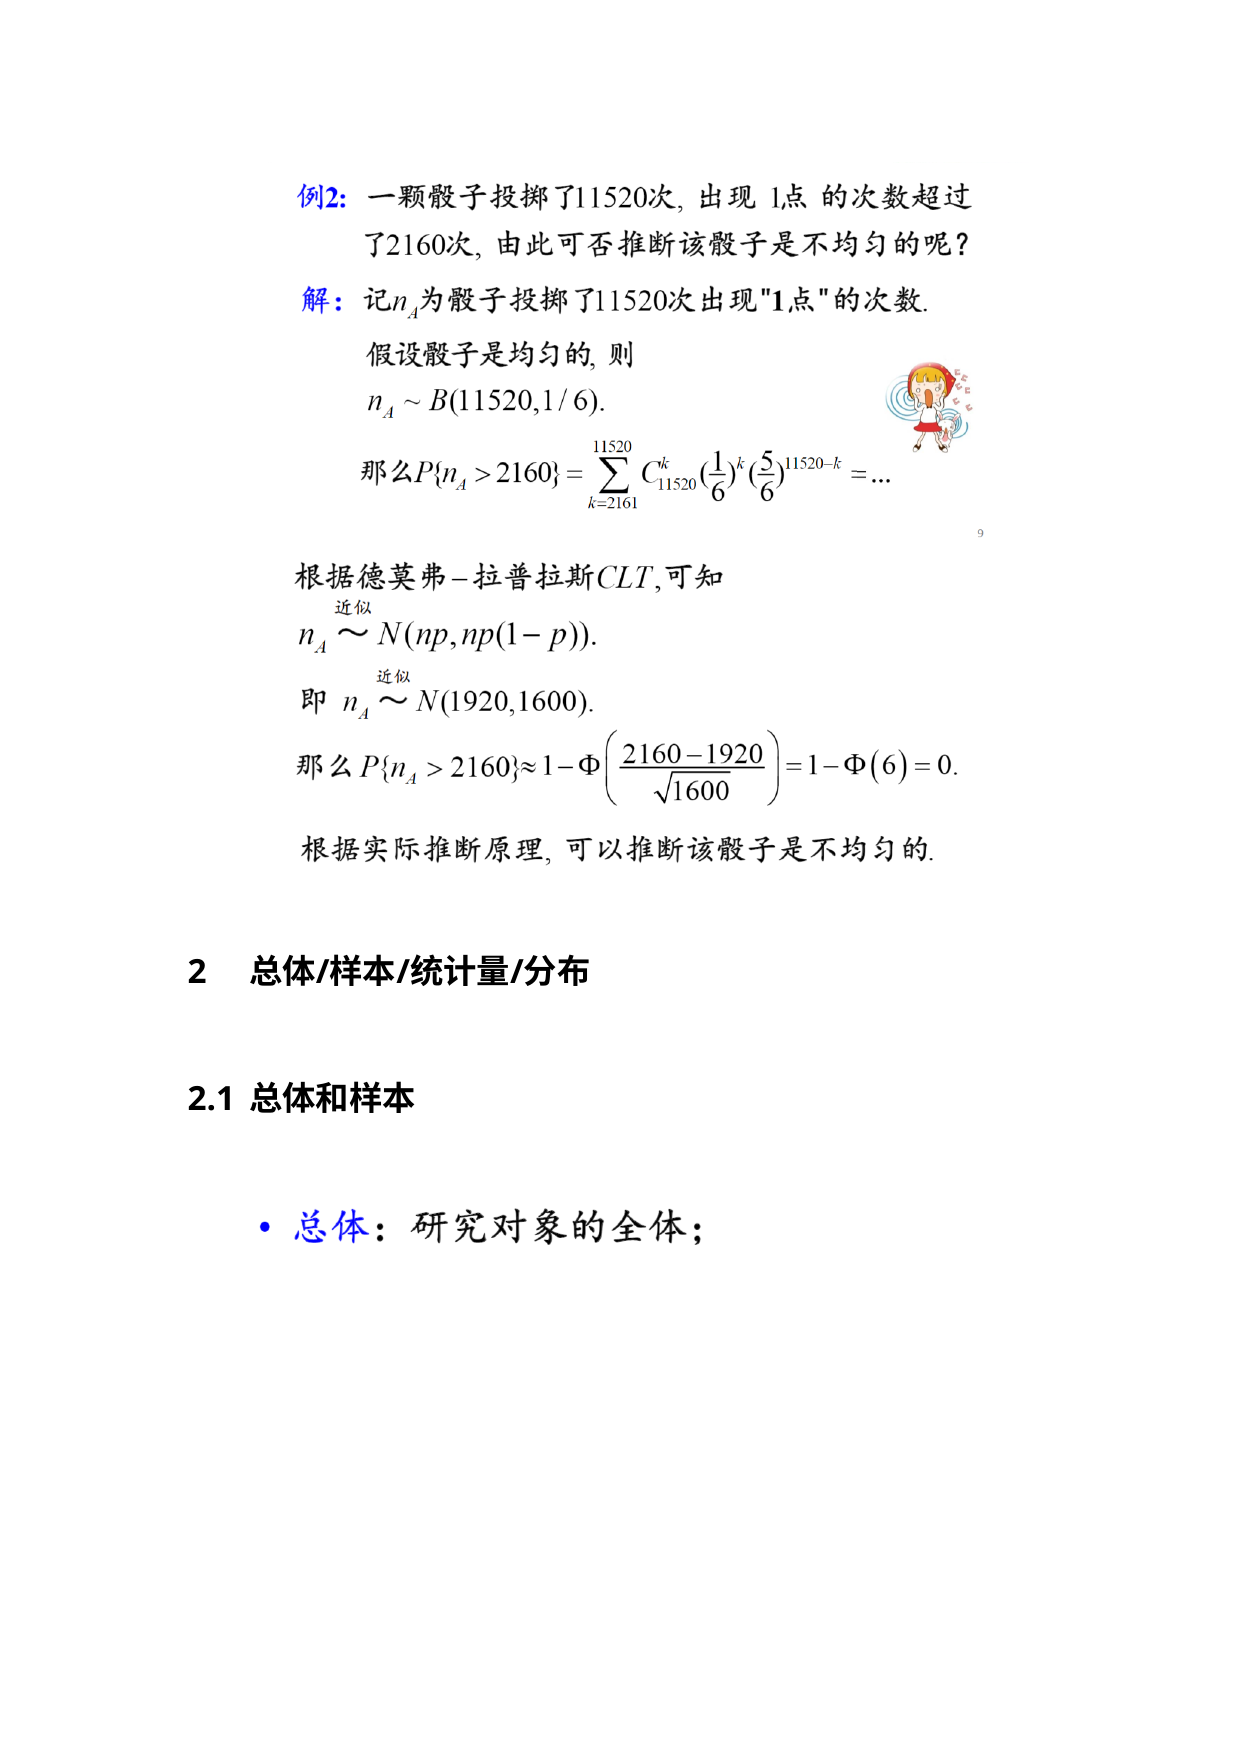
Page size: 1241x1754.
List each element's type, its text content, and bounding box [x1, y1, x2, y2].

subtitle 总体和样本 [187, 1064, 1053, 1129]
picture [187, 162, 1053, 544]
subtitle 总体/样本/统计量/分布 [187, 937, 1053, 1002]
picture [187, 1191, 1053, 1274]
picture [187, 552, 1053, 891]
